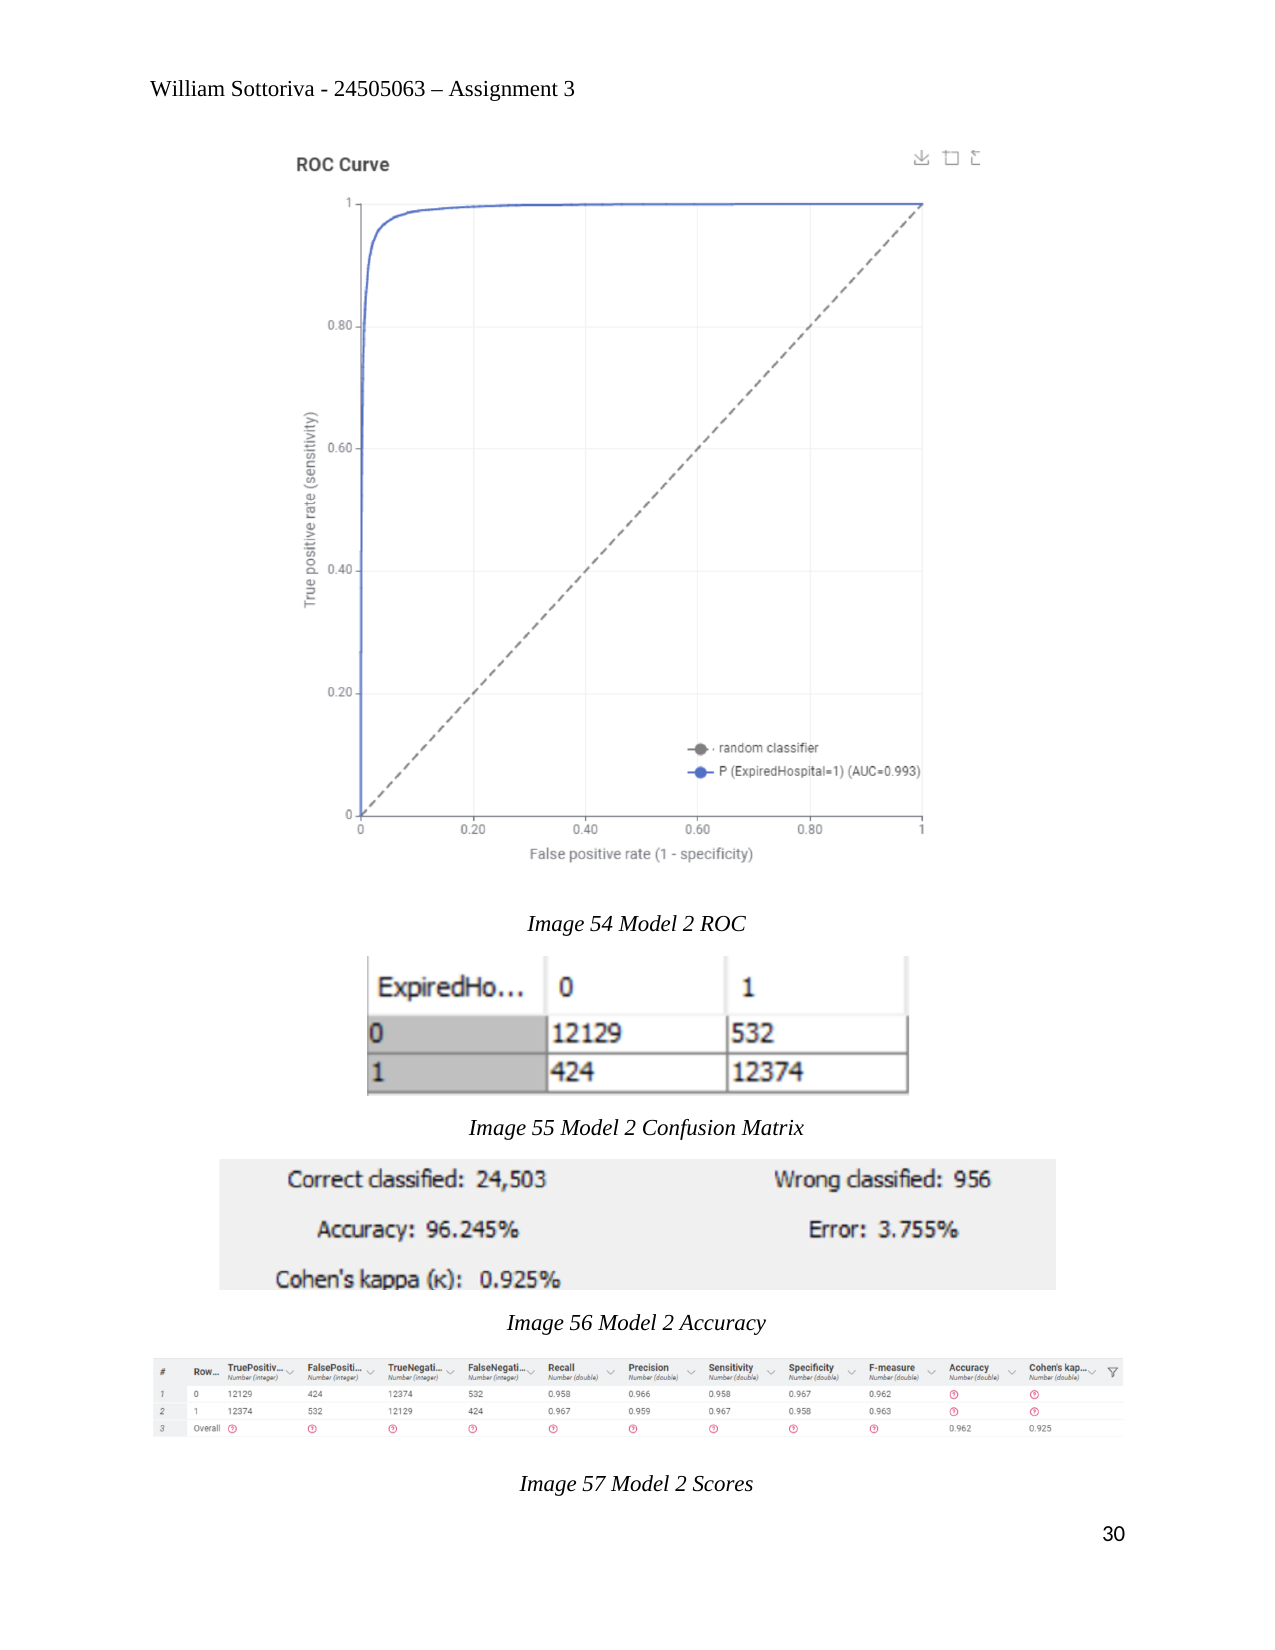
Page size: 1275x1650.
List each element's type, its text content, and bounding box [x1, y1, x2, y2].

text Image 55 Model 2 Confusion Matrix [150, 1114, 1125, 1140]
picture [150, 1353, 1125, 1452]
text Image 57 Model 2 Scores [150, 1470, 1125, 1497]
picture [365, 955, 910, 1096]
text Image 54 Model 2 ROC [150, 910, 1125, 937]
text Image 56 Model 2 Accuracy [150, 1308, 1125, 1335]
picture [219, 1159, 1056, 1290]
picture [295, 150, 980, 892]
